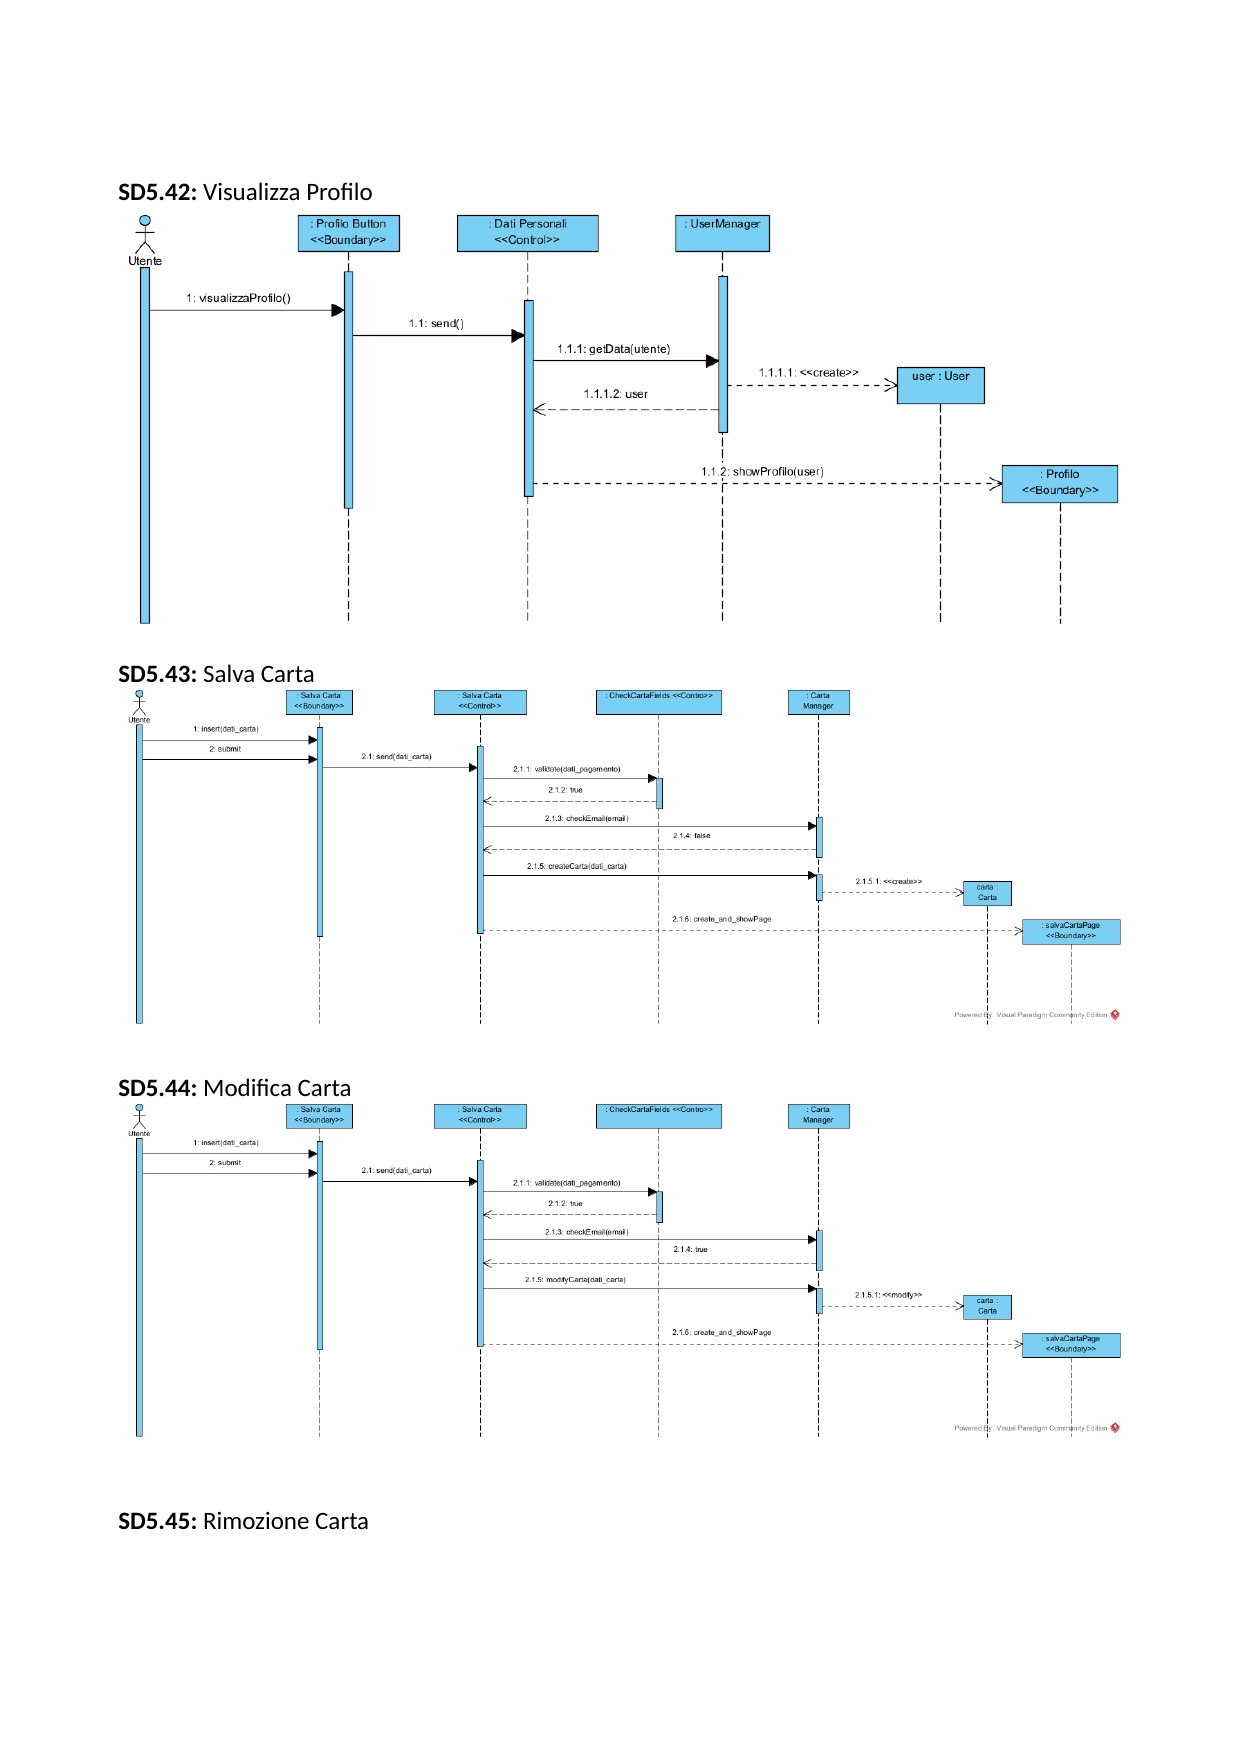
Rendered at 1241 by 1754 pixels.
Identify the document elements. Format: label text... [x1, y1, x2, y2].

text SD5.42: Visualizza Profilo [118, 176, 1122, 206]
text SD5.45: Rimozione Carta [118, 1505, 1122, 1535]
text SD5.43: Salva Carta [118, 658, 1122, 688]
text SD5.44: Modifica Carta [118, 1072, 1122, 1102]
picture [118, 1102, 1123, 1439]
picture [118, 206, 1123, 640]
picture [118, 688, 1123, 1026]
